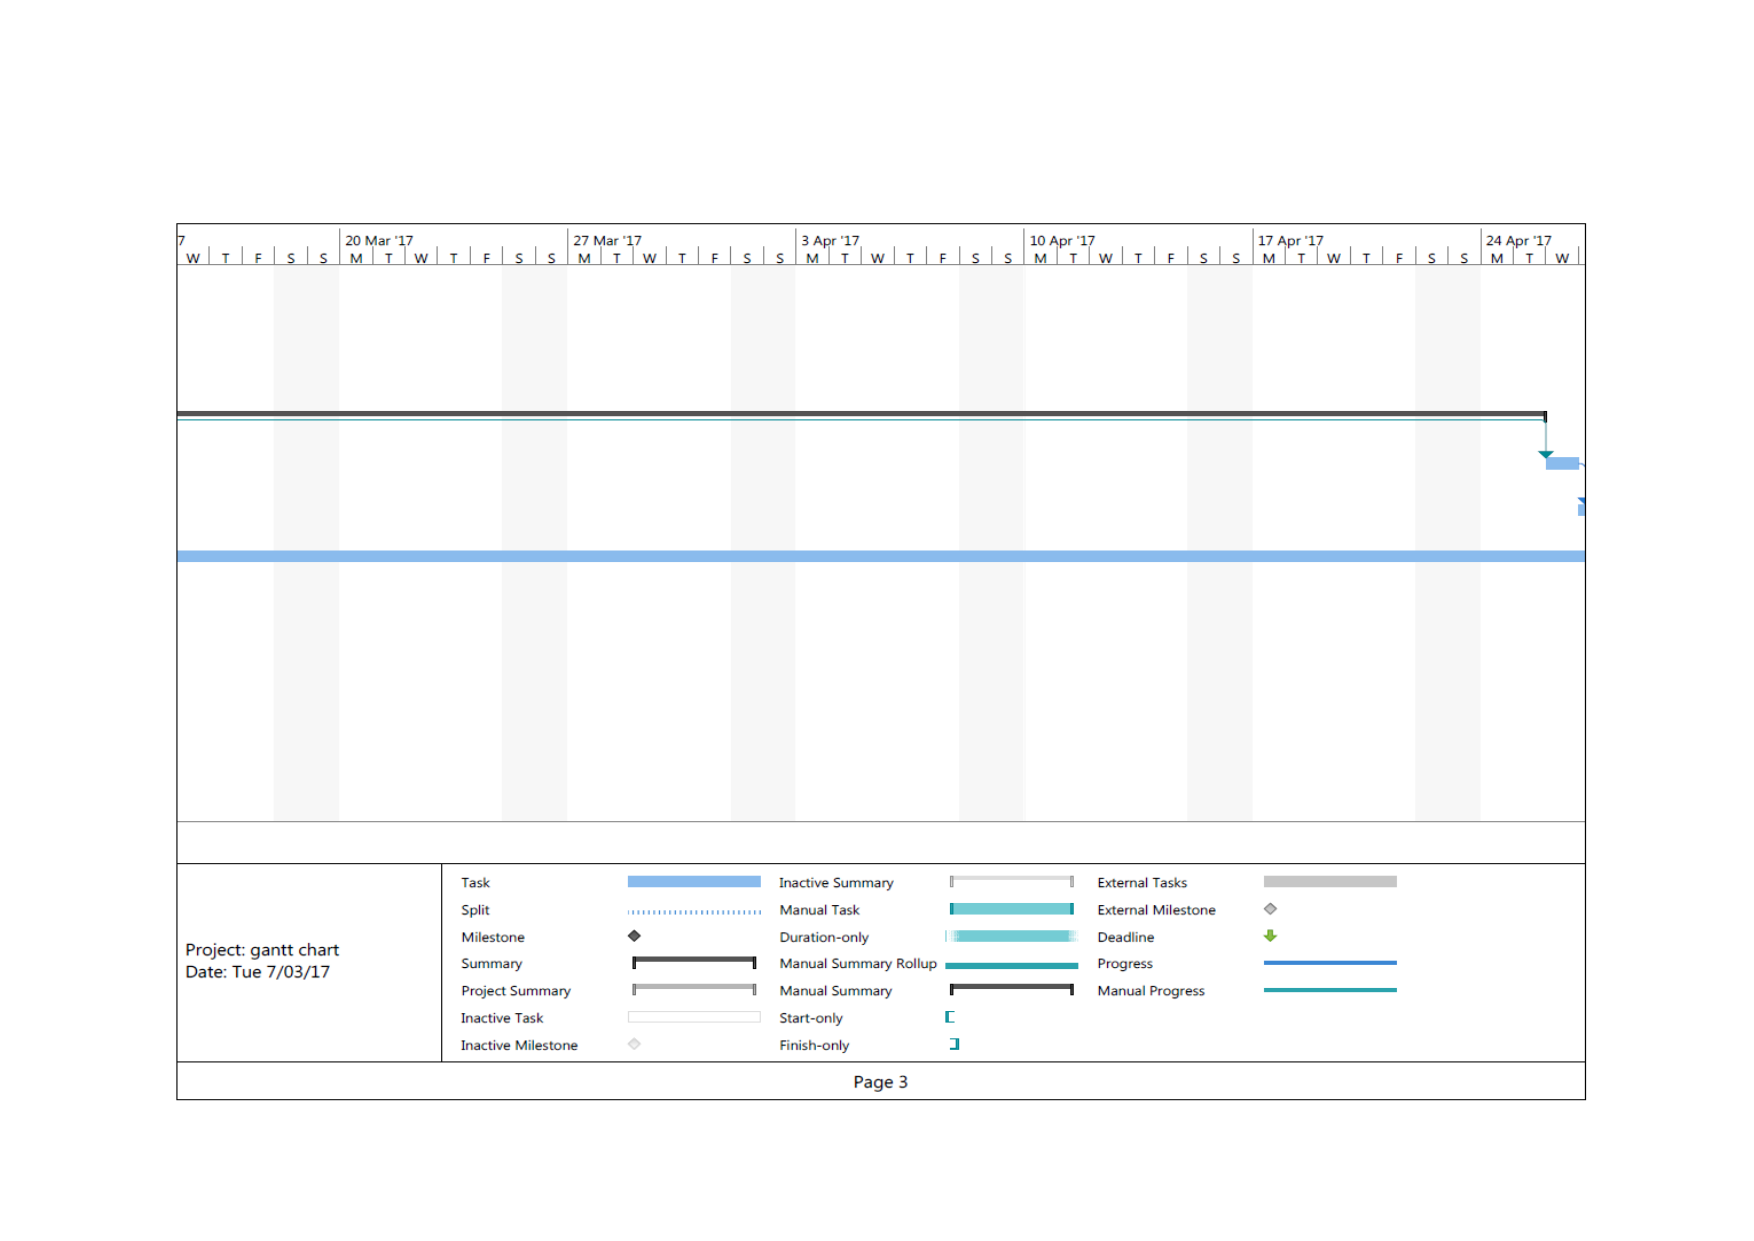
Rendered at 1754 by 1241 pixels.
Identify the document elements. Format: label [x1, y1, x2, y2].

picture [116, 165, 1638, 1119]
